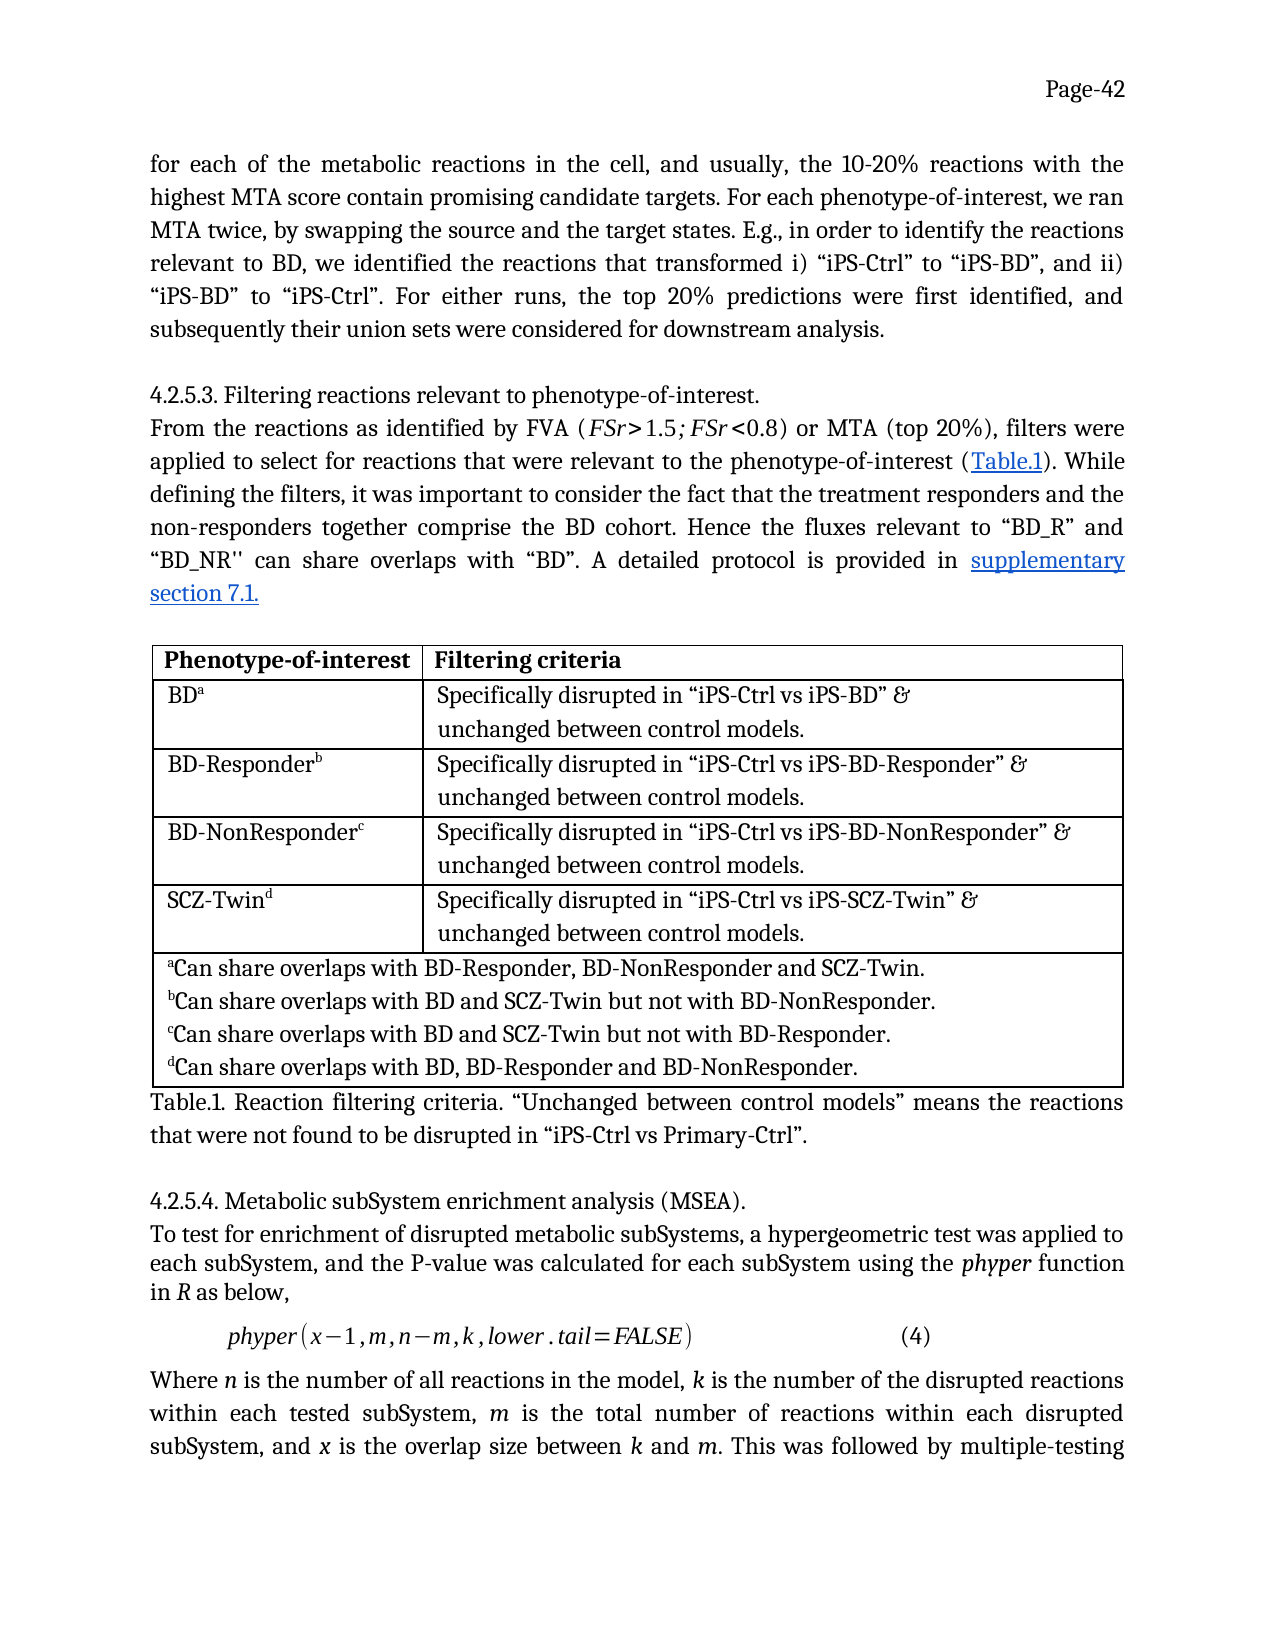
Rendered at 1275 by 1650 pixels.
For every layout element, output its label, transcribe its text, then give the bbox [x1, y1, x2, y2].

table_cell BDa [154, 681, 422, 747]
table_header Phenotype-of-interest [153, 646, 422, 679]
table_header Filtering criteria [423, 646, 1122, 679]
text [150, 1366, 1125, 1460]
text From the reactions as identified by FVA () or MTA (top 20%), filters were applied to select for reactions that were relevant to the phenotype-of-interest (Table.1). While defining the filters, it was important to consider the fact that the treatment responders and the non-responders together comprise the BD cohort. Hence the fluxes relevant to “BD_R” and “BD_NR'' can share overlaps with “BD”. A detailed protocol is provided in supplementary section 7.1. [150, 414, 1125, 608]
table_cell BD-Responderb [154, 750, 422, 816]
table_cell Specifically disrupted in “iPS-Ctrl vs iPS-SCZ-Twin” & unchanged between control models. [424, 886, 1122, 952]
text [150, 150, 1125, 344]
text Table.1. Reaction filtering criteria. “Unchanged between control models” means the reactions that were not found to be disrupted in “iPS-Ctrl vs Primary-Ctrl”. [150, 1088, 1125, 1150]
table_cell Specifically disrupted in “iPS-Ctrl vs iPS-BD” & unchanged between control models. [424, 681, 1122, 747]
table_cell BD-NonResponderc [154, 818, 422, 884]
table_cell Specifically disrupted in “iPS-Ctrl vs iPS-BD-Responder” & unchanged between control models. [424, 750, 1122, 816]
text 4.2.5.3. Filtering reactions relevant to phenotype-of-interest. [150, 381, 1125, 410]
table_cell SCZ-Twind [154, 886, 422, 952]
text (4) [150, 1321, 1125, 1351]
text To test for enrichment of disrupted metabolic subSystems, a hypergeometric test was applied to each subSystem, and the P-value was calculated for each subSystem using the phyper function in R as below, [150, 1220, 1125, 1306]
table_cell aCan share overlaps with BD-Responder, BD-NonResponder and SCZ-Twin. bCan share overlaps with BD and SCZ-Twin but not with BD-NonResponder. cCan share overlaps with BD and SCZ-Twin but not with BD-Responder. dCan share overlaps with BD, BD-Responder and BD-NonResponder. [154, 954, 1122, 1086]
table_cell Specifically disrupted in “iPS-Ctrl vs iPS-BD-NonResponder” & unchanged between control models. [424, 818, 1122, 884]
text 4.2.5.4. Metabolic subSystem enrichment analysis (MSEA). [150, 1187, 1125, 1216]
